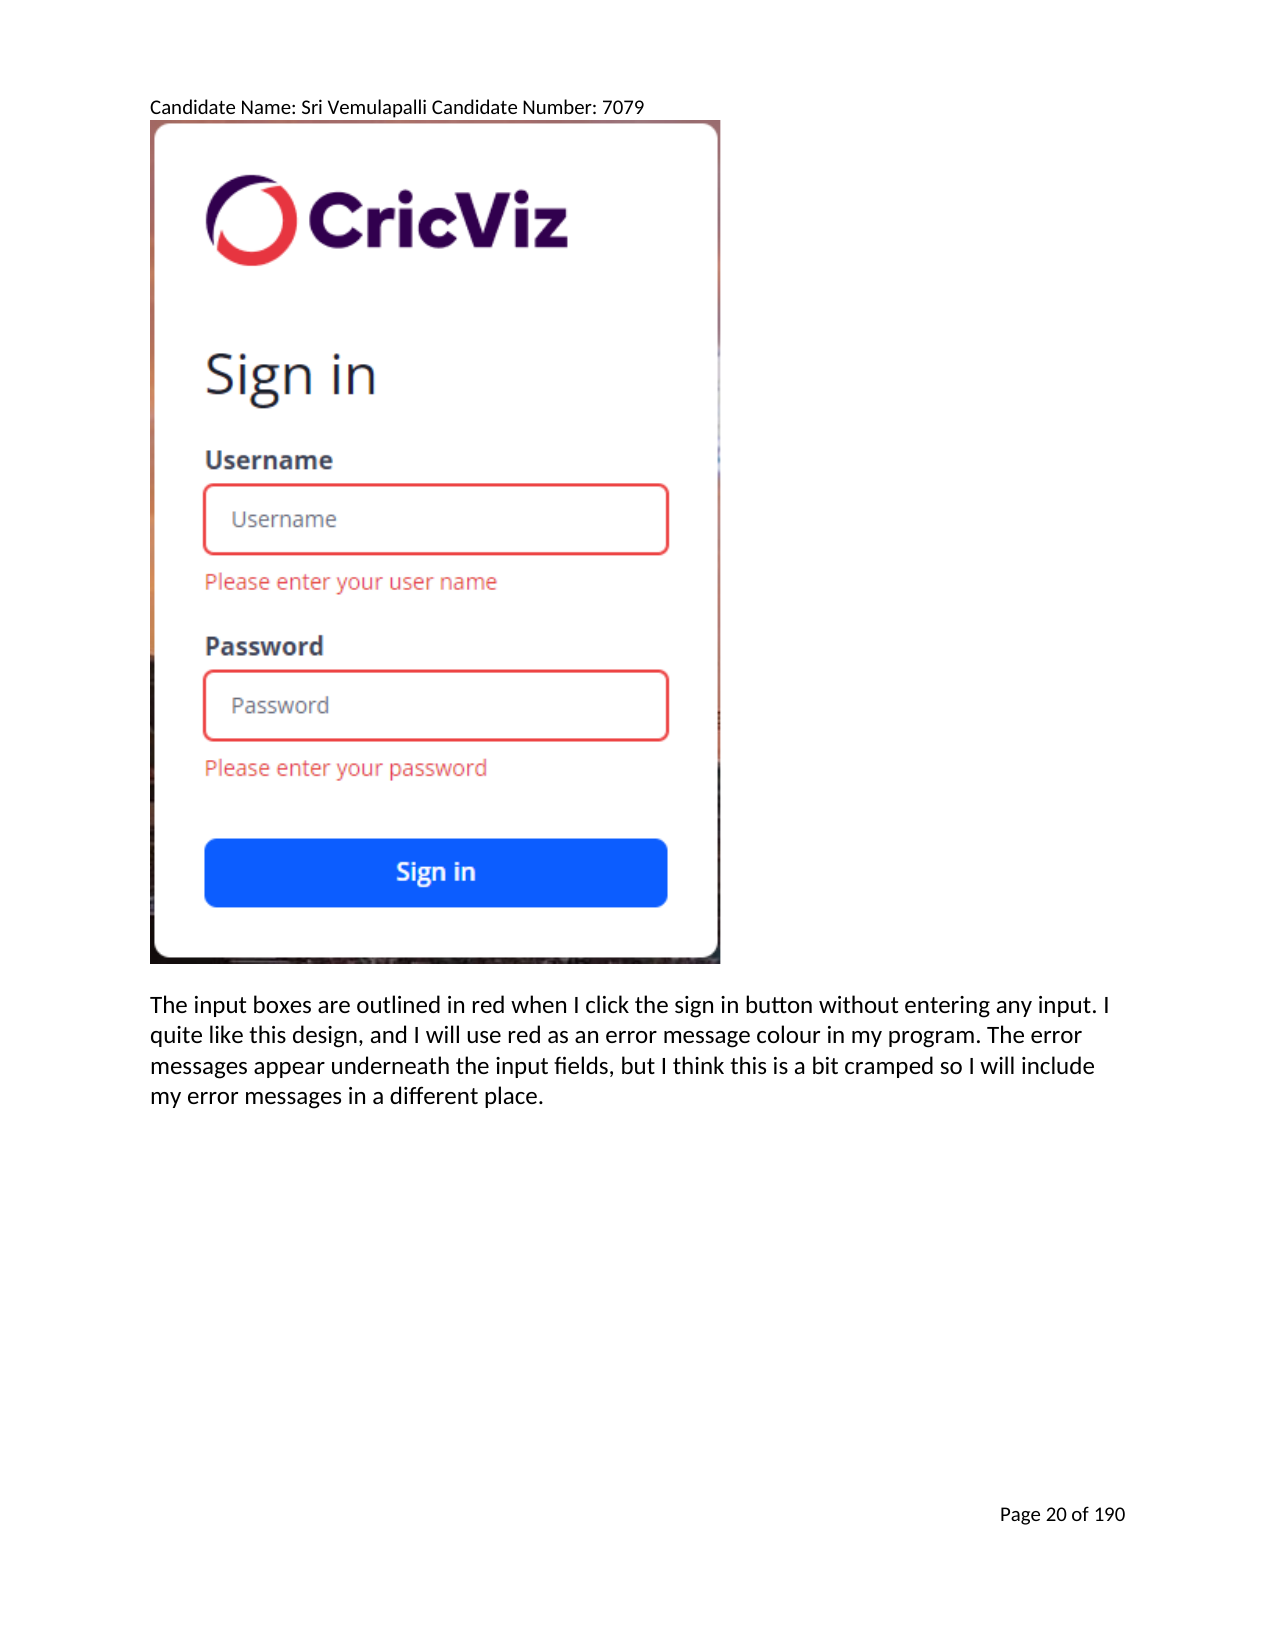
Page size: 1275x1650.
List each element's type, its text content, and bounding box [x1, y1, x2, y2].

text The input boxes are outlined in red when I click the sign in button without entering any input. I quite like this design, and I will use red as an error message colour in my program. The error messages appear underneath the input fields, but I think this is a bit cramped so I will include my error messages in a different place. [150, 989, 1125, 1111]
picture [150, 120, 721, 964]
